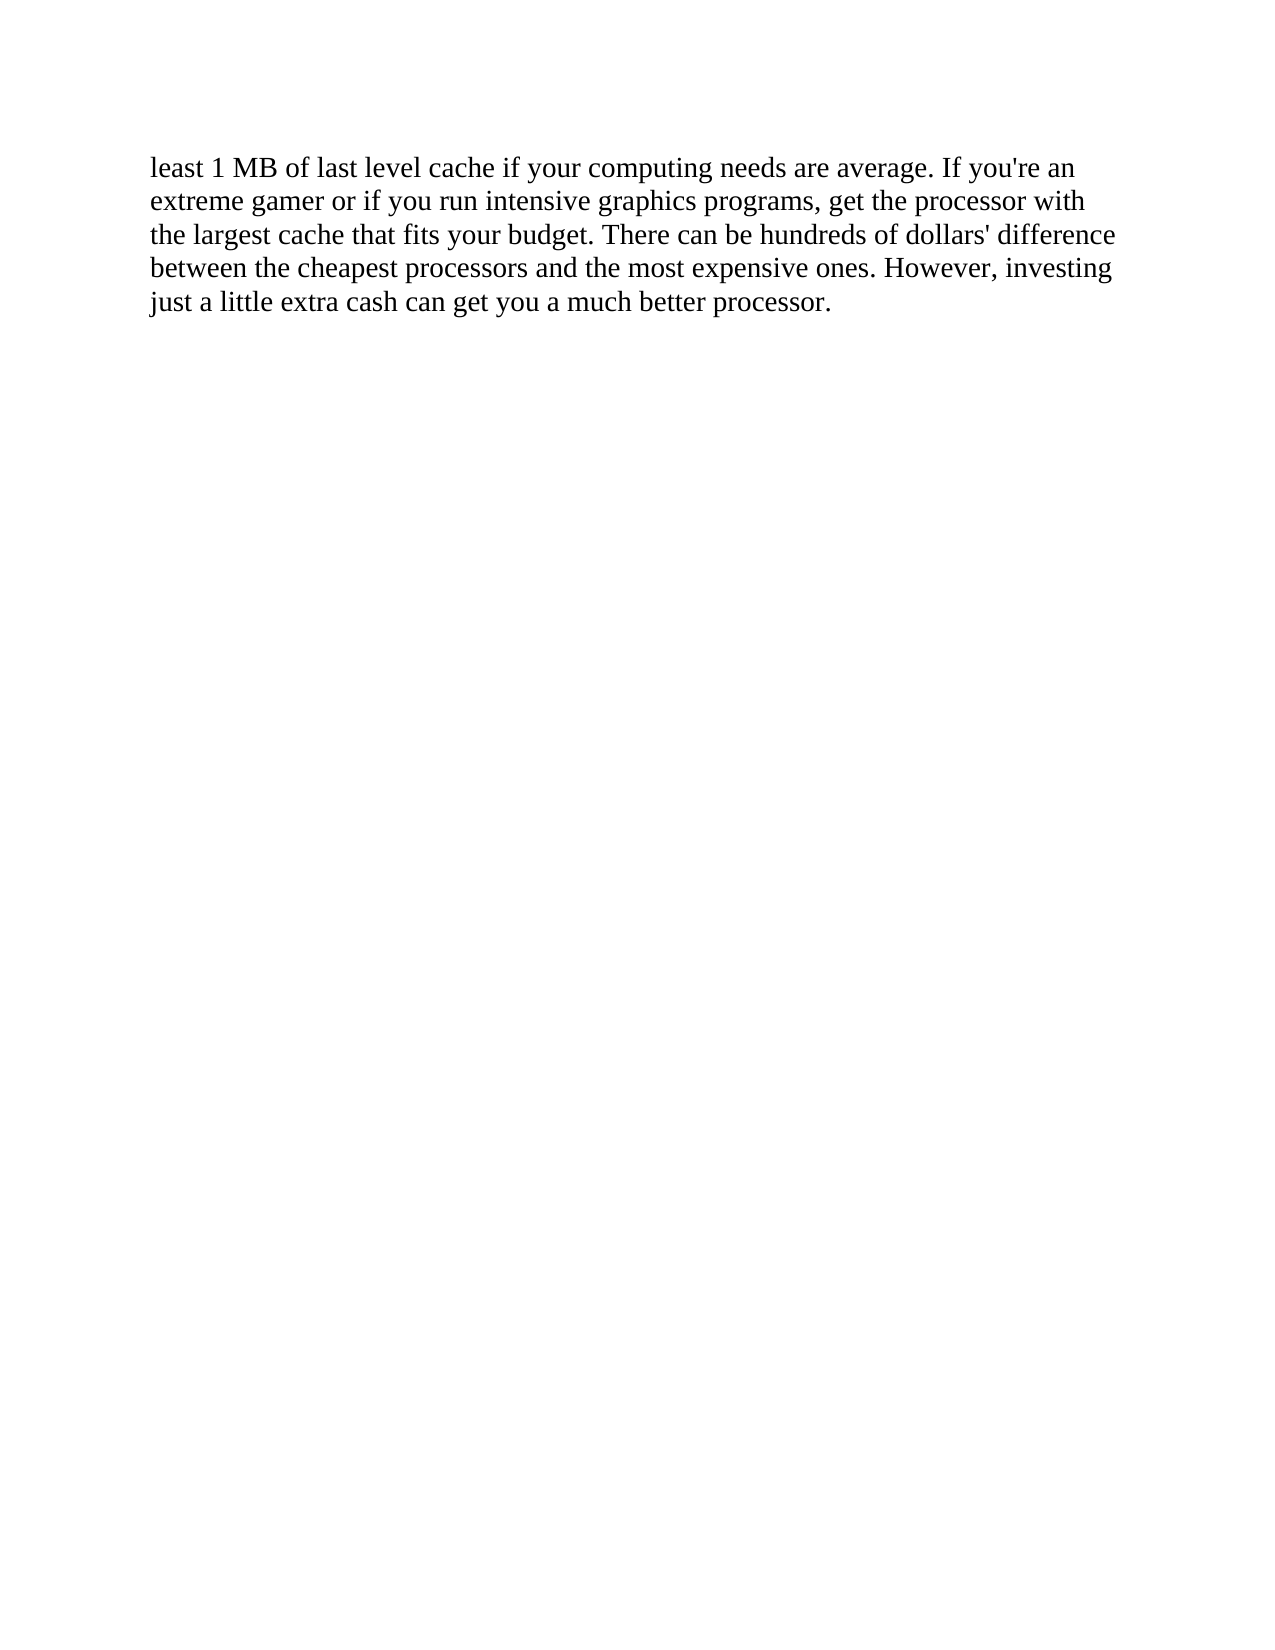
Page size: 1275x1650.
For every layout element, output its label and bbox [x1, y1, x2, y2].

text [150, 150, 1125, 318]
